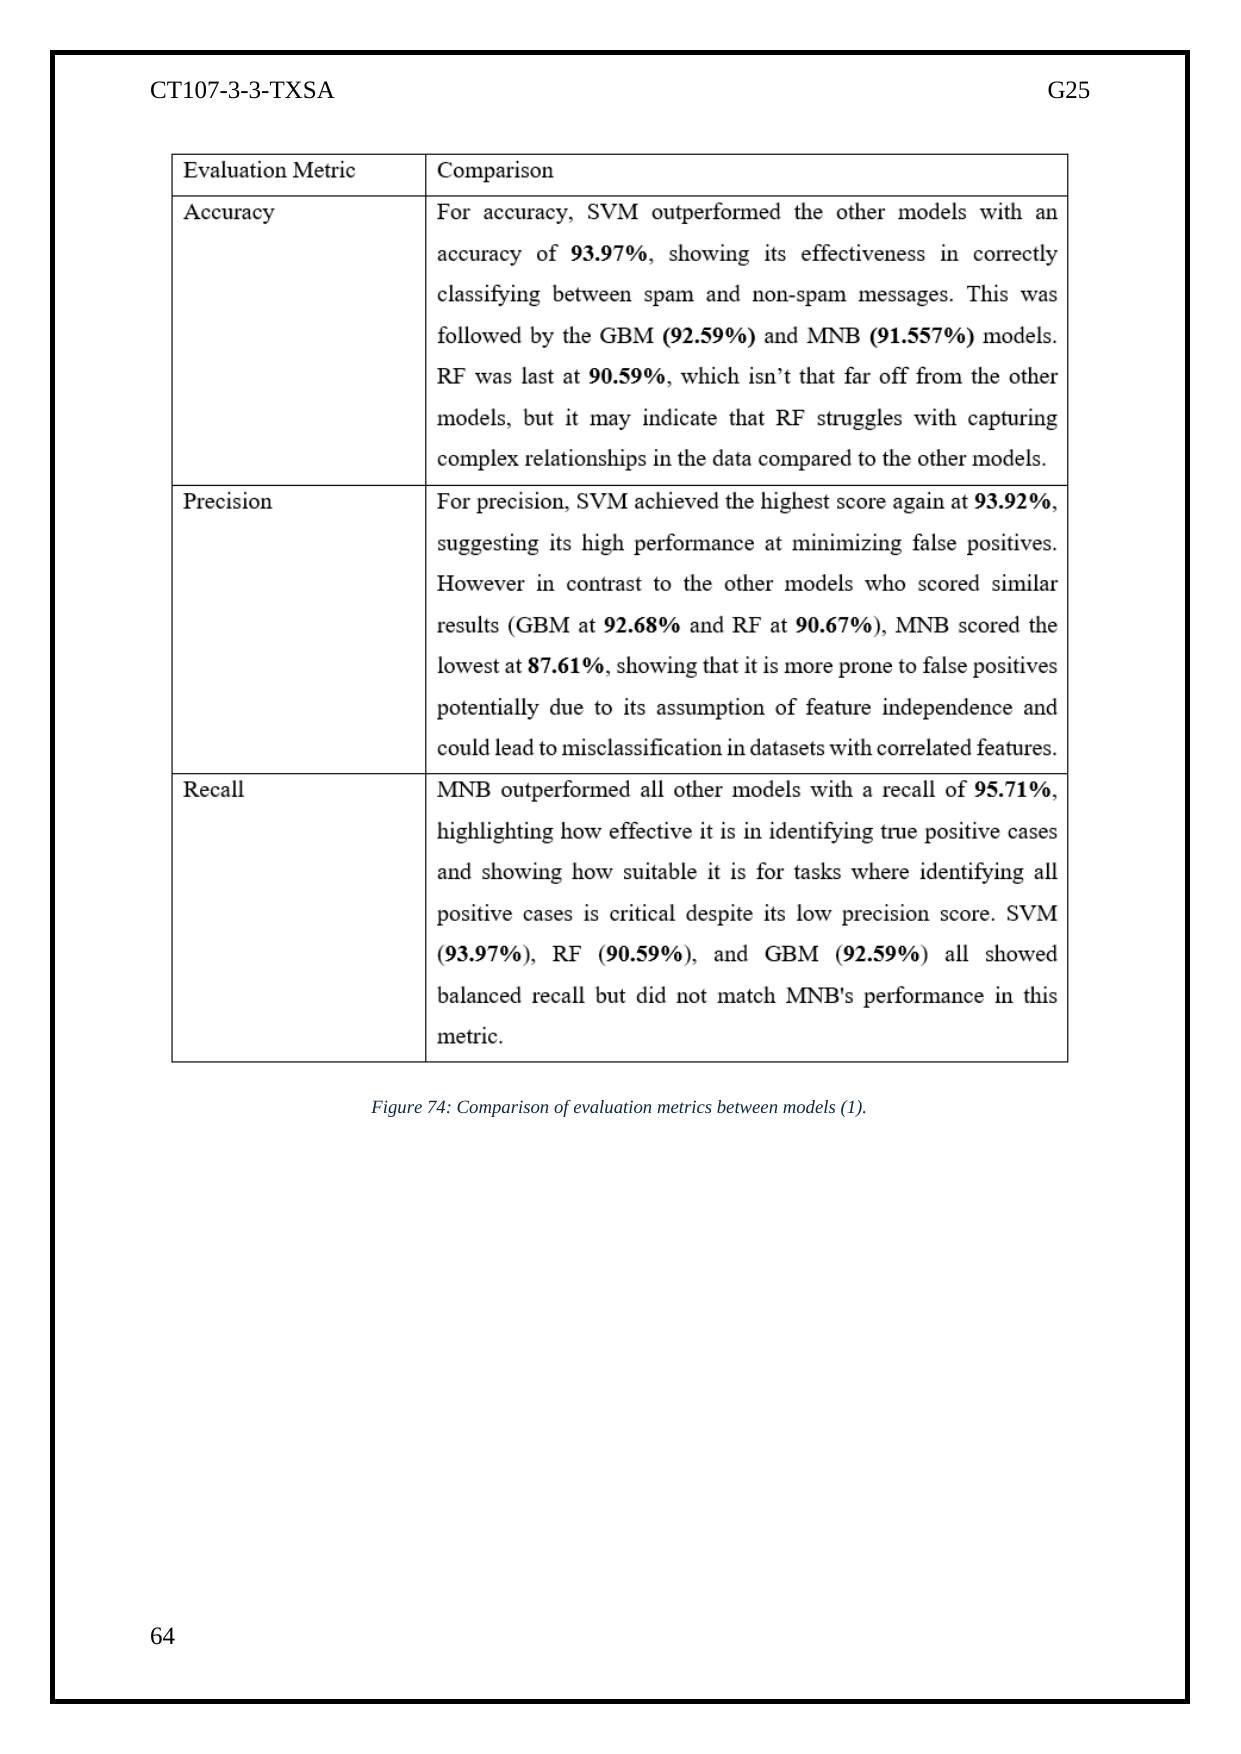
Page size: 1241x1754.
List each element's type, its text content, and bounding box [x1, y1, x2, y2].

text Figure : Comparison of evaluation metrics between models (1). [150, 1096, 1090, 1118]
picture [168, 150, 1072, 1065]
